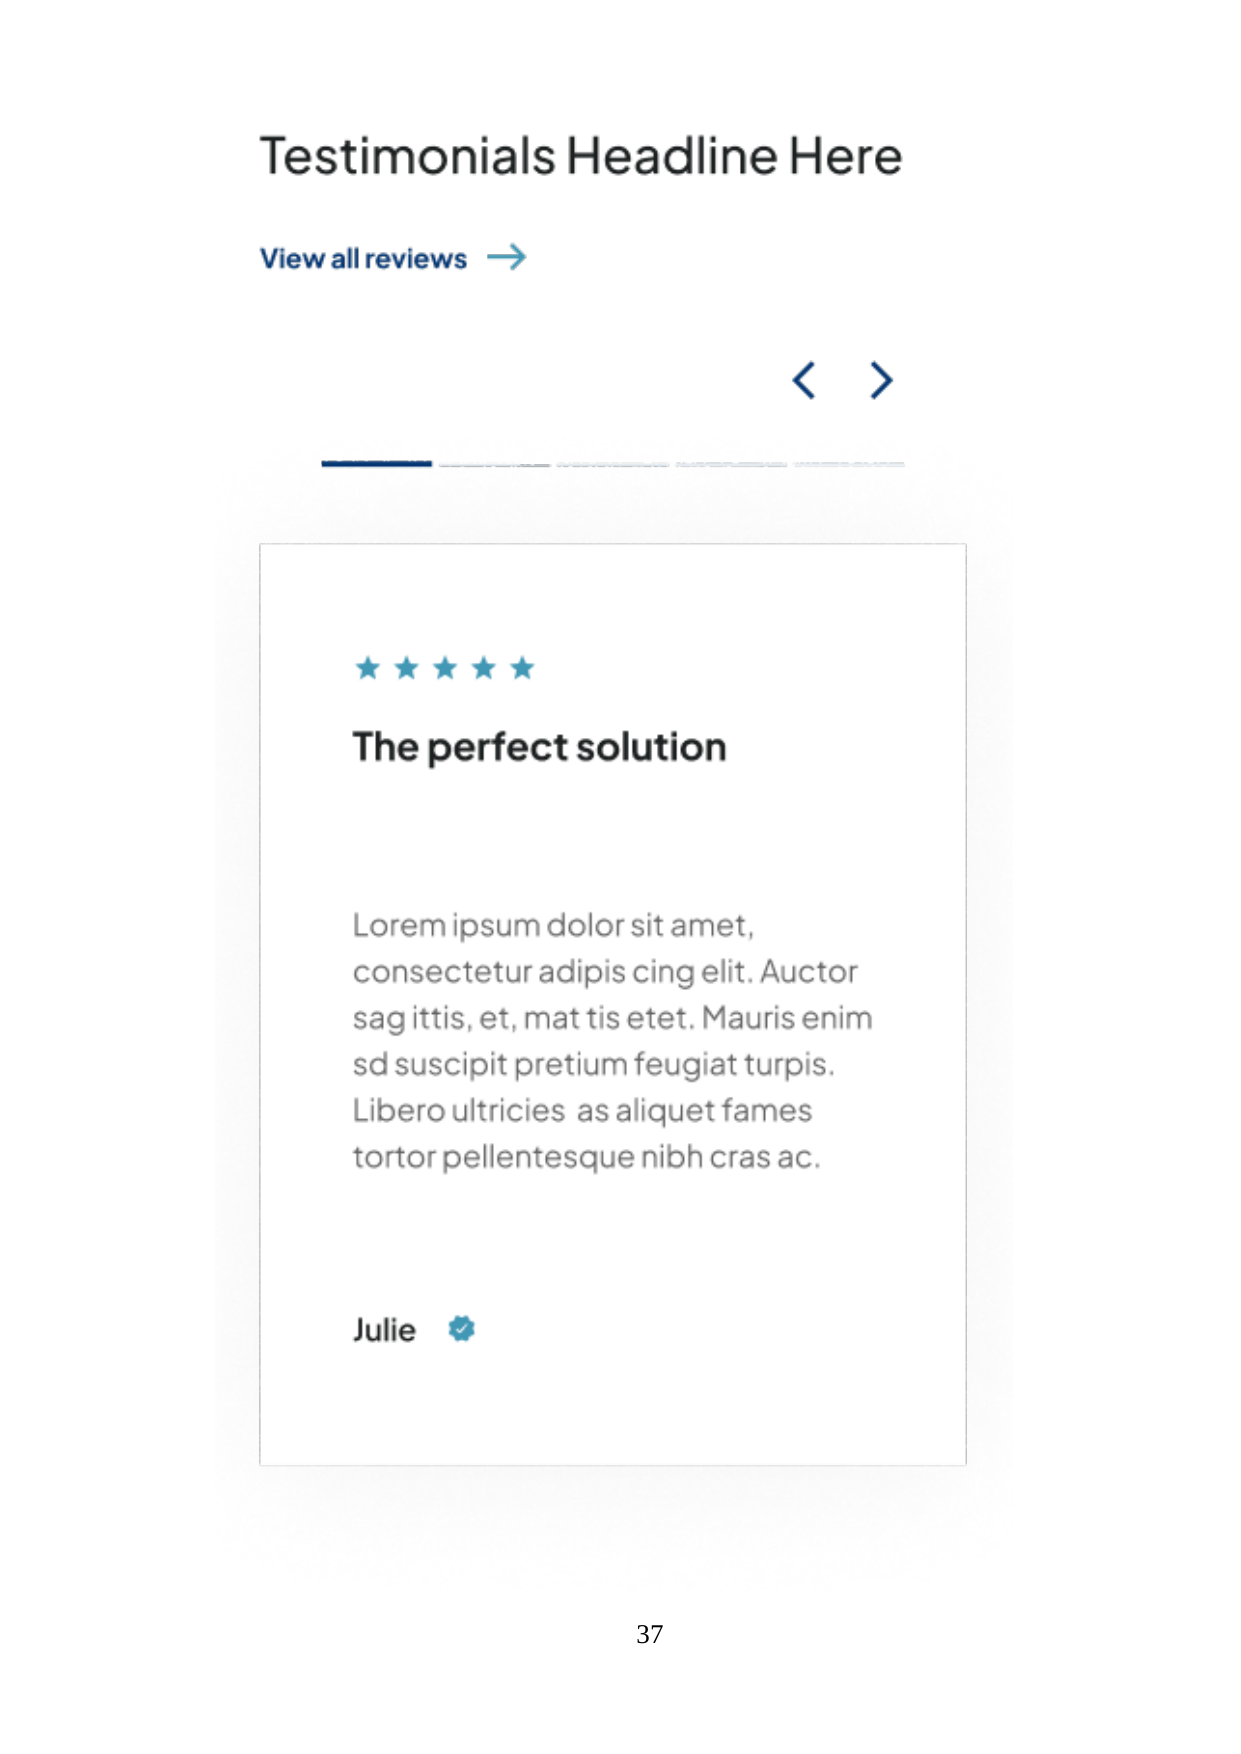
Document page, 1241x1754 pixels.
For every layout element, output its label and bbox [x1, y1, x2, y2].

picture [214, 118, 1013, 1618]
